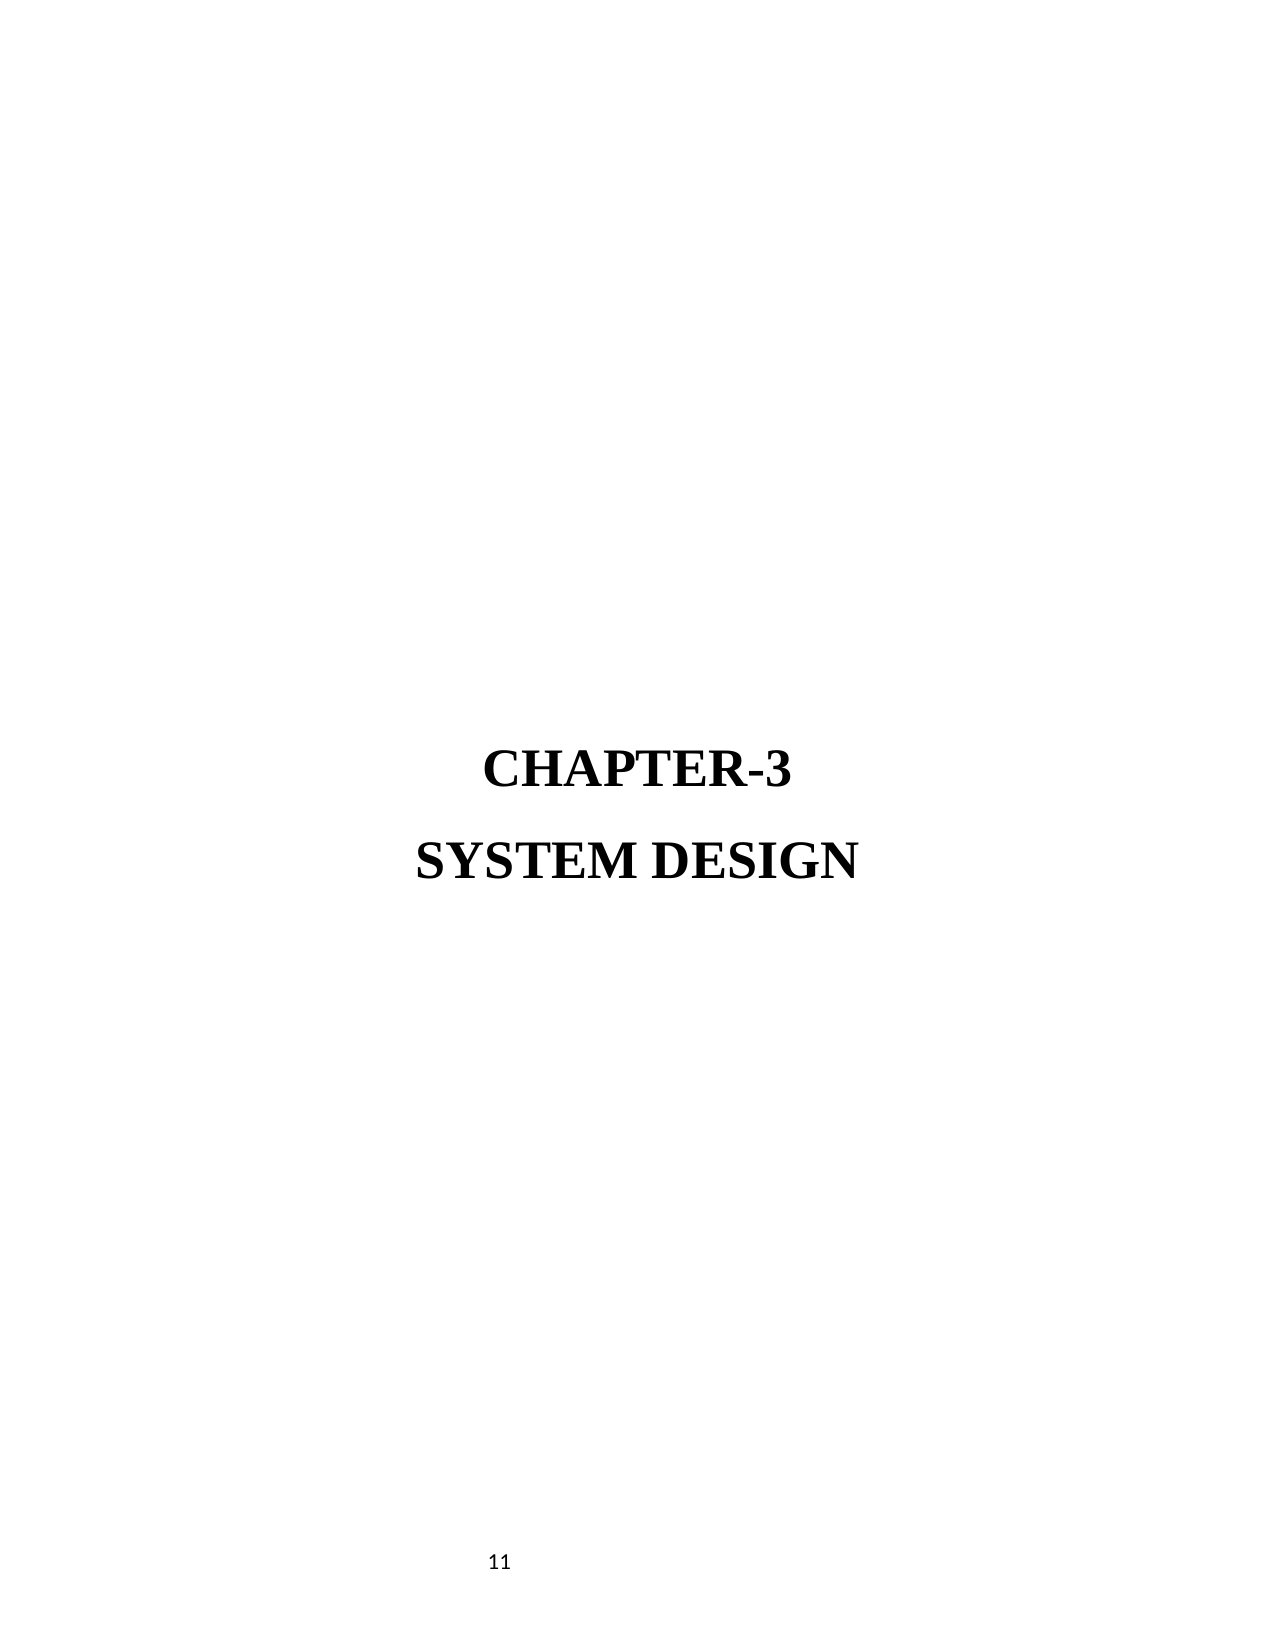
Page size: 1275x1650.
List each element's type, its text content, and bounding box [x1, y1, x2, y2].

text SYSTEM DESIGN [187, 828, 1087, 891]
text CHAPTER-3 [187, 736, 1087, 798]
